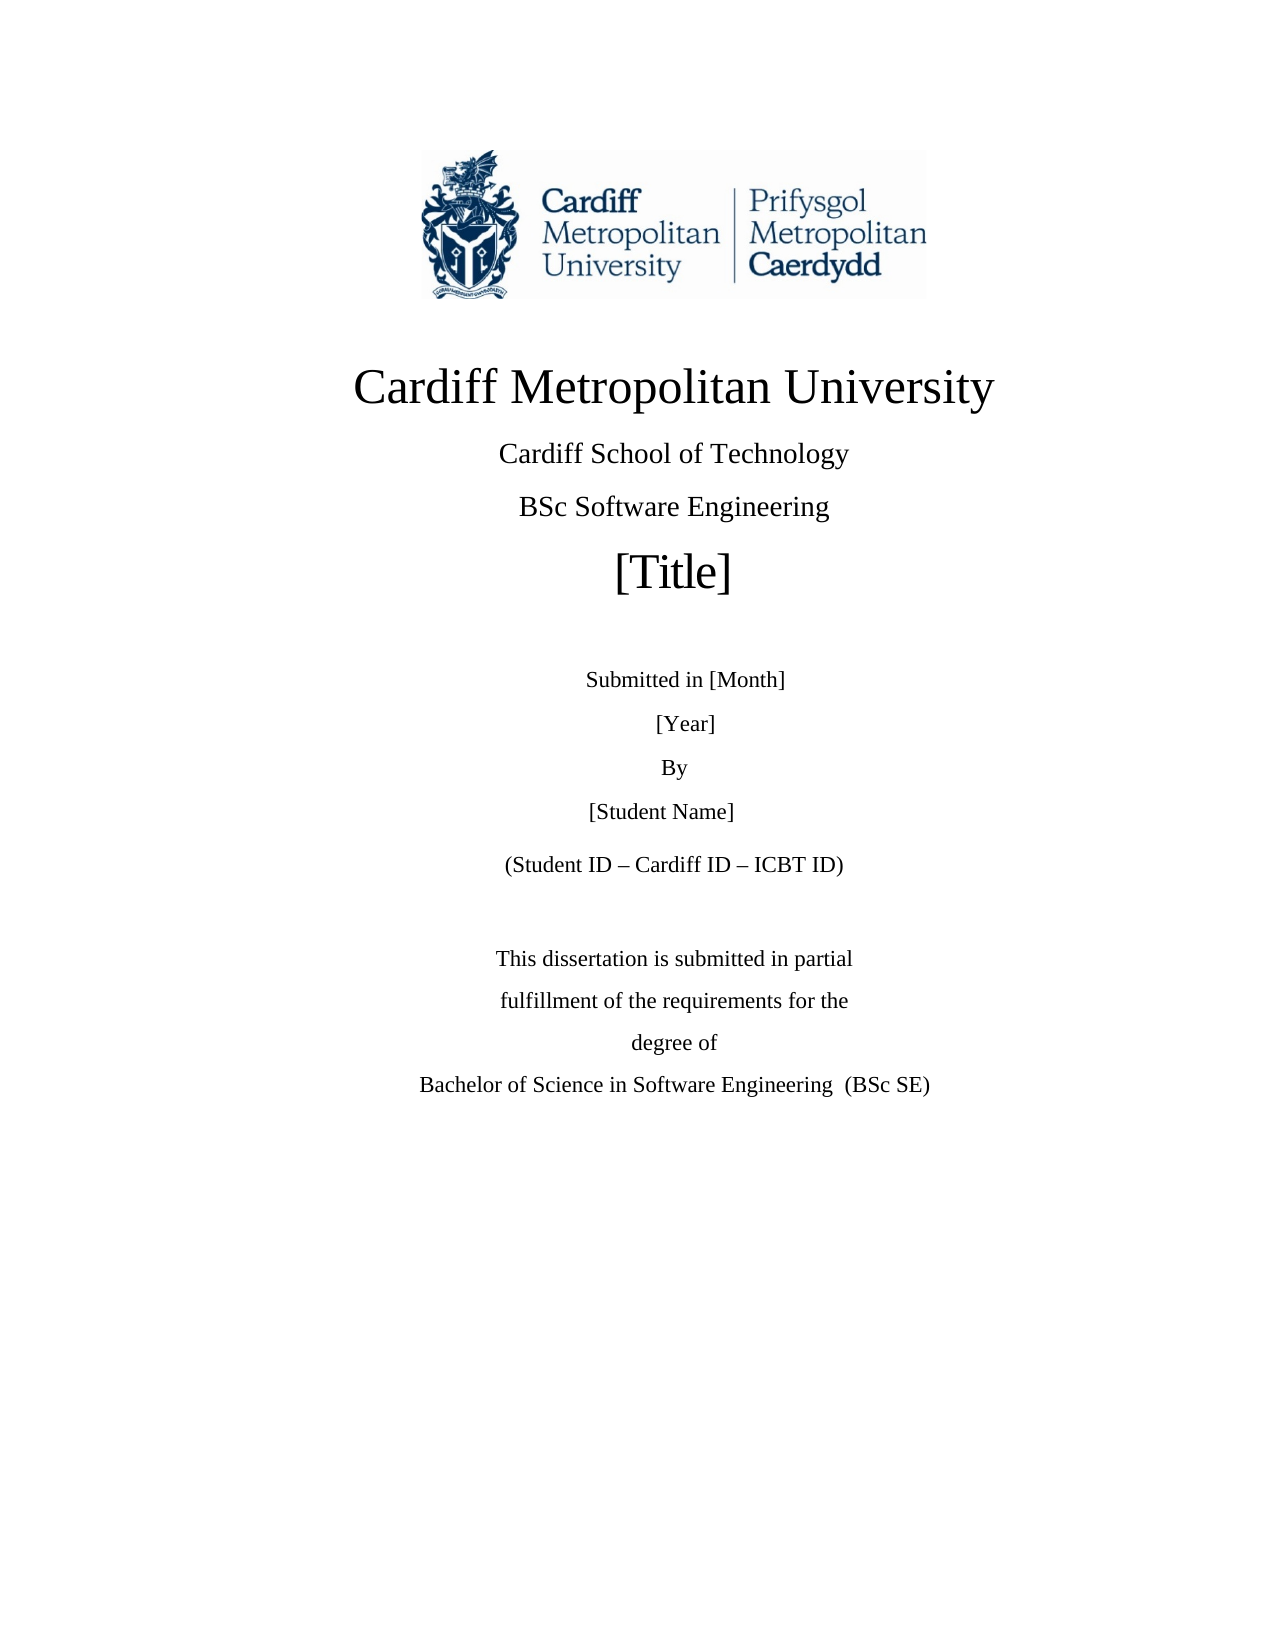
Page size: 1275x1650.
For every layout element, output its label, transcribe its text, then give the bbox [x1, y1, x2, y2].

text [Student Name] [198, 798, 1125, 824]
text (Student ID – Cardiff ID – ICBT ID) [225, 851, 1123, 877]
text Cardiff Metropolitan University [225, 357, 1123, 415]
text [Year] [583, 710, 787, 737]
text This dissertation is submitted in partial fulfillment of the requirements for the degree of [492, 945, 856, 1055]
text [Title] [225, 542, 1123, 599]
text BSc Software Engineering [225, 489, 1123, 522]
text Cardiff School of Technology [225, 436, 1123, 469]
text Submitted in [Month] [583, 666, 787, 693]
text By [583, 754, 765, 781]
picture [421, 150, 927, 299]
text Bachelor of Science in Software Engineering (BSc SE) [225, 1071, 1125, 1097]
